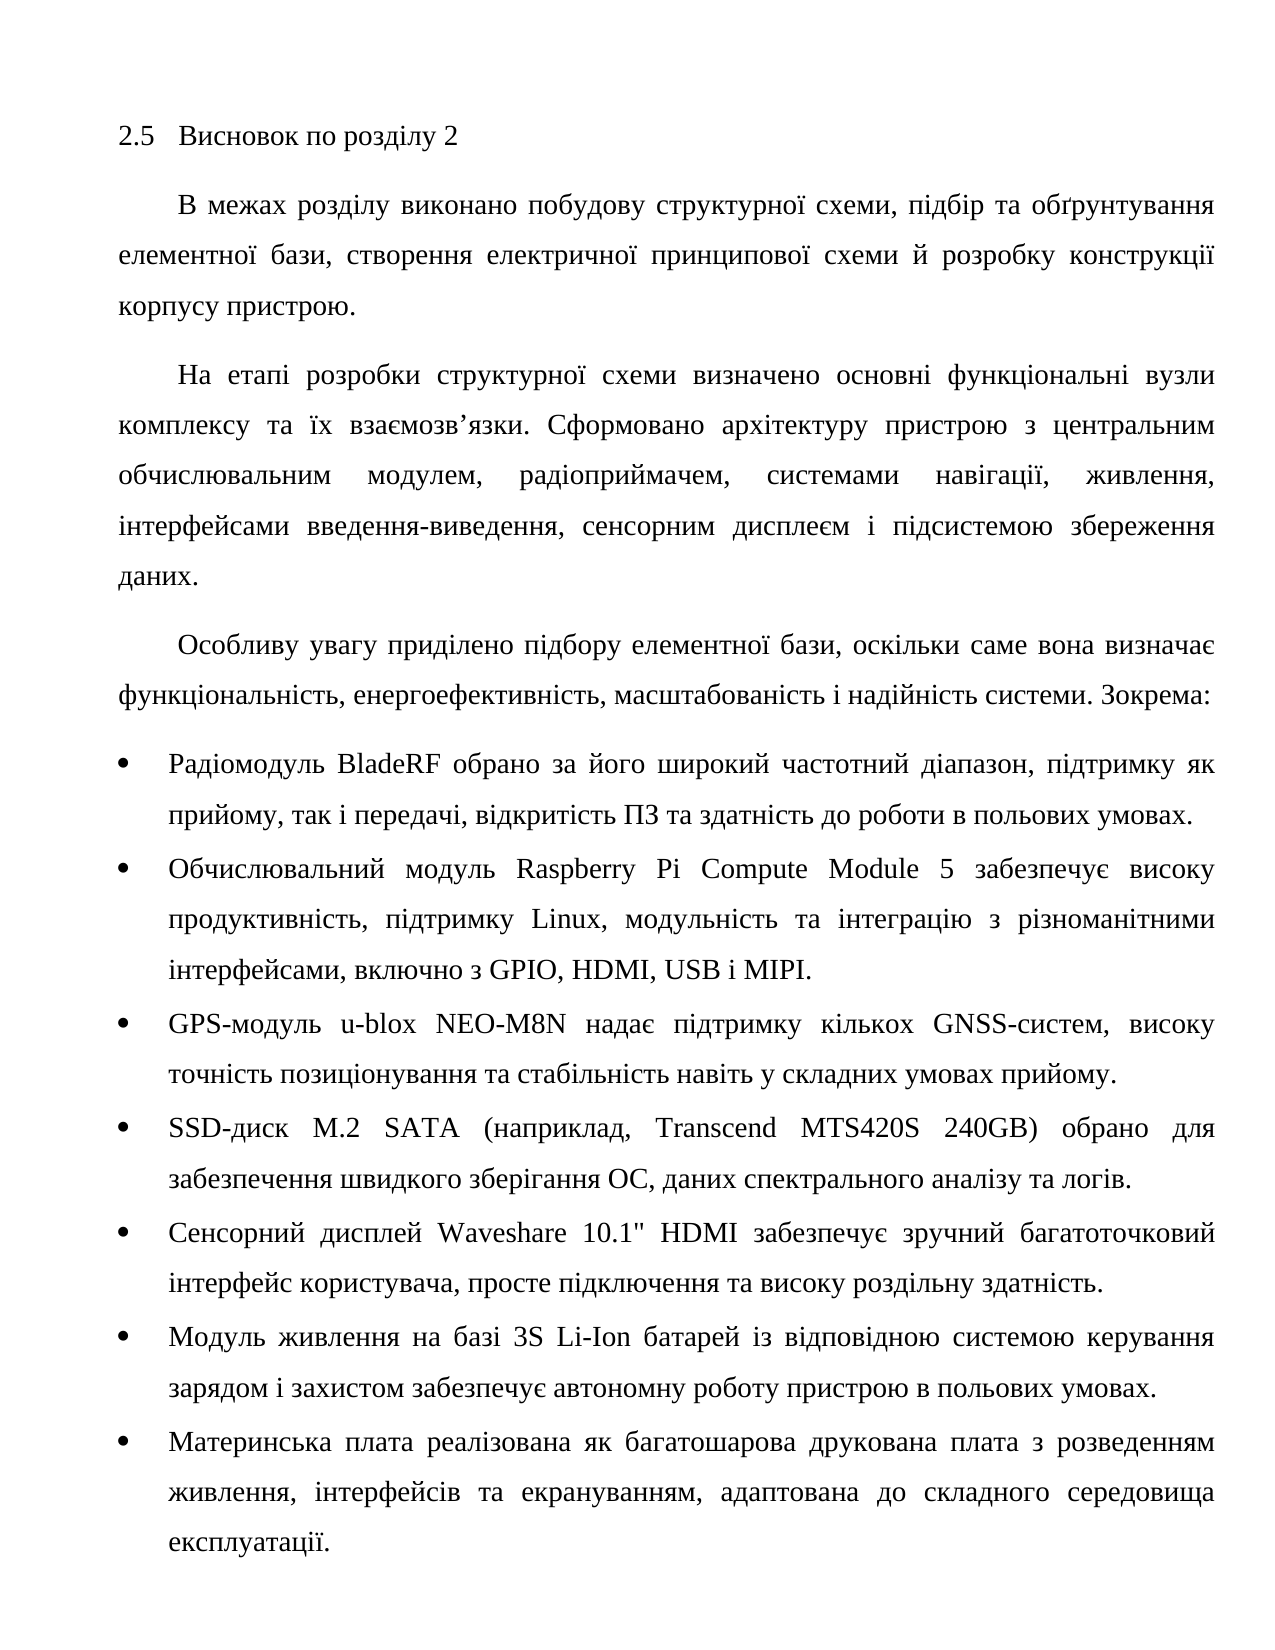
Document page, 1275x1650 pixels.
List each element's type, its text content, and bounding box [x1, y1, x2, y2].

subtitle Висновок по розділу 2 [118, 118, 1216, 152]
list Материнська плата реалізована як багатошарова друкована плата з розведенням живлення, інтерфейсів та екрануванням, адаптована до складного середовища експлуатації. [118, 1424, 1216, 1558]
list SSD-диск M.2 SATA (наприклад, Transcend MTS420S 240GB) обрано для забезпечення швидкого зберігання ОС, даних спектрального аналізу та логів. [118, 1110, 1216, 1194]
list Обчислювальний модуль Raspberry Pi Compute Module 5 забезпечує високу продуктивність, підтримку Linux, модульність та інтеграцію з різноманітними інтерфейсами, включно з GPIO, HDMI, USB і MIPI. [118, 851, 1216, 985]
text На етапі розробки структурної схеми визначено основні функціональні вузли комплексу та їх взаємозв’язки. Сформовано архітектуру пристрою з центральним обчислювальним модулем, радіоприймачем, системами навігації, живлення, інтерфейсами введення-виведення, сенсорним дисплеєм і підсистемою збереження даних. [118, 357, 1216, 592]
list GPS-модуль u-blox NEO-M8N надає підтримку кількох GNSS-систем, високу точність позиціонування та стабільність навіть у складних умовах прийому. [118, 1006, 1216, 1090]
text Особливу увагу приділено підбору елементної бази, оскільки саме вона визначає функціональність, енергоефективність, масштабованість і надійність системи. Зокрема: [118, 627, 1216, 711]
text В межах розділу виконано побудову структурної схеми, підбір та обґрунтування елементної бази, створення електричної принципової схеми й розробку конструкції корпусу пристрою. [118, 187, 1216, 321]
list Сенсорний дисплей Waveshare 10.1" HDMI забезпечує зручний багатоточковий інтерфейс користувача, просте підключення та високу роздільну здатність. [118, 1215, 1216, 1299]
list Модуль живлення на базі 3S Li-Ion батарей із відповідною системою керування зарядом і захистом забезпечує автономну роботу пристрою в польових умовах. [118, 1319, 1216, 1403]
list Радіомодуль BladeRF обрано за його широкий частотний діапазон, підтримку як прийому, так і передачі, відкритість ПЗ та здатність до роботи в польових умовах. [118, 747, 1216, 831]
